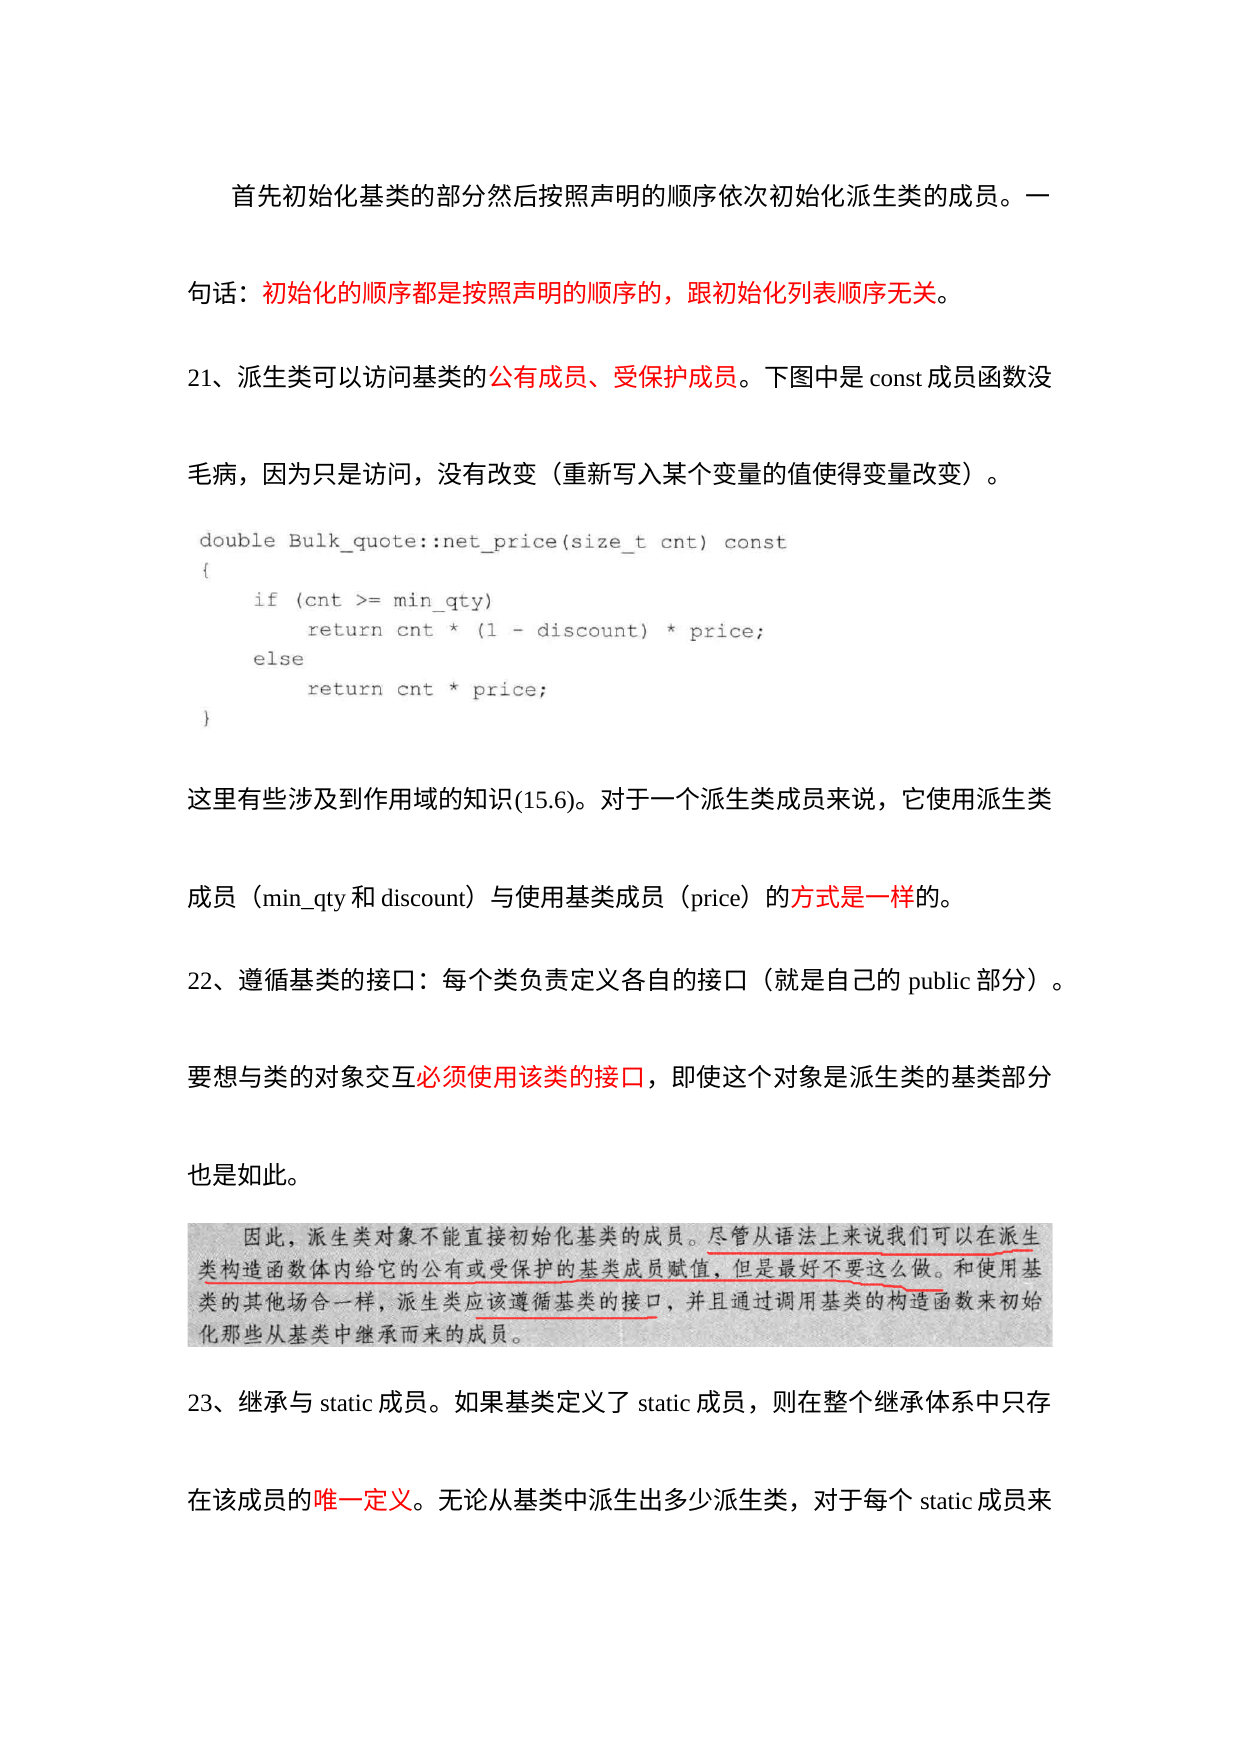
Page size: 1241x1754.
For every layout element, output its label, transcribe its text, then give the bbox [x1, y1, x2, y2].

text 首先初始化基类的部分然后按照声明的顺序依次初始化派生类的成员。一句话：初始化的顺序都是按照声明的顺序的，跟初始化列表顺序无关。 [187, 162, 1053, 324]
text 这里有些涉及到作用域的知识(15.6)。对于一个派生类成员来说，它使用派生类成员（min_qty和discount）与使用基类成员（price）的方式是一样的。 [187, 765, 1053, 928]
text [187, 1368, 1053, 1531]
text 21、派生类可以访问基类的公有成员、受保护成员。下图中是const成员函数没毛病，因为只是访问，没有改变（重新写入某个变量的值使得变量改变）。 [187, 343, 1053, 505]
text 22、遵循基类的接口：每个类负责定义各自的接口（就是自己的public部分）。要想与类的对象交互必须使用该类的接口，即使这个对象是派生类的基类部分也是如此。 [187, 946, 1053, 1206]
picture [187, 1223, 1053, 1347]
picture [187, 523, 1053, 736]
